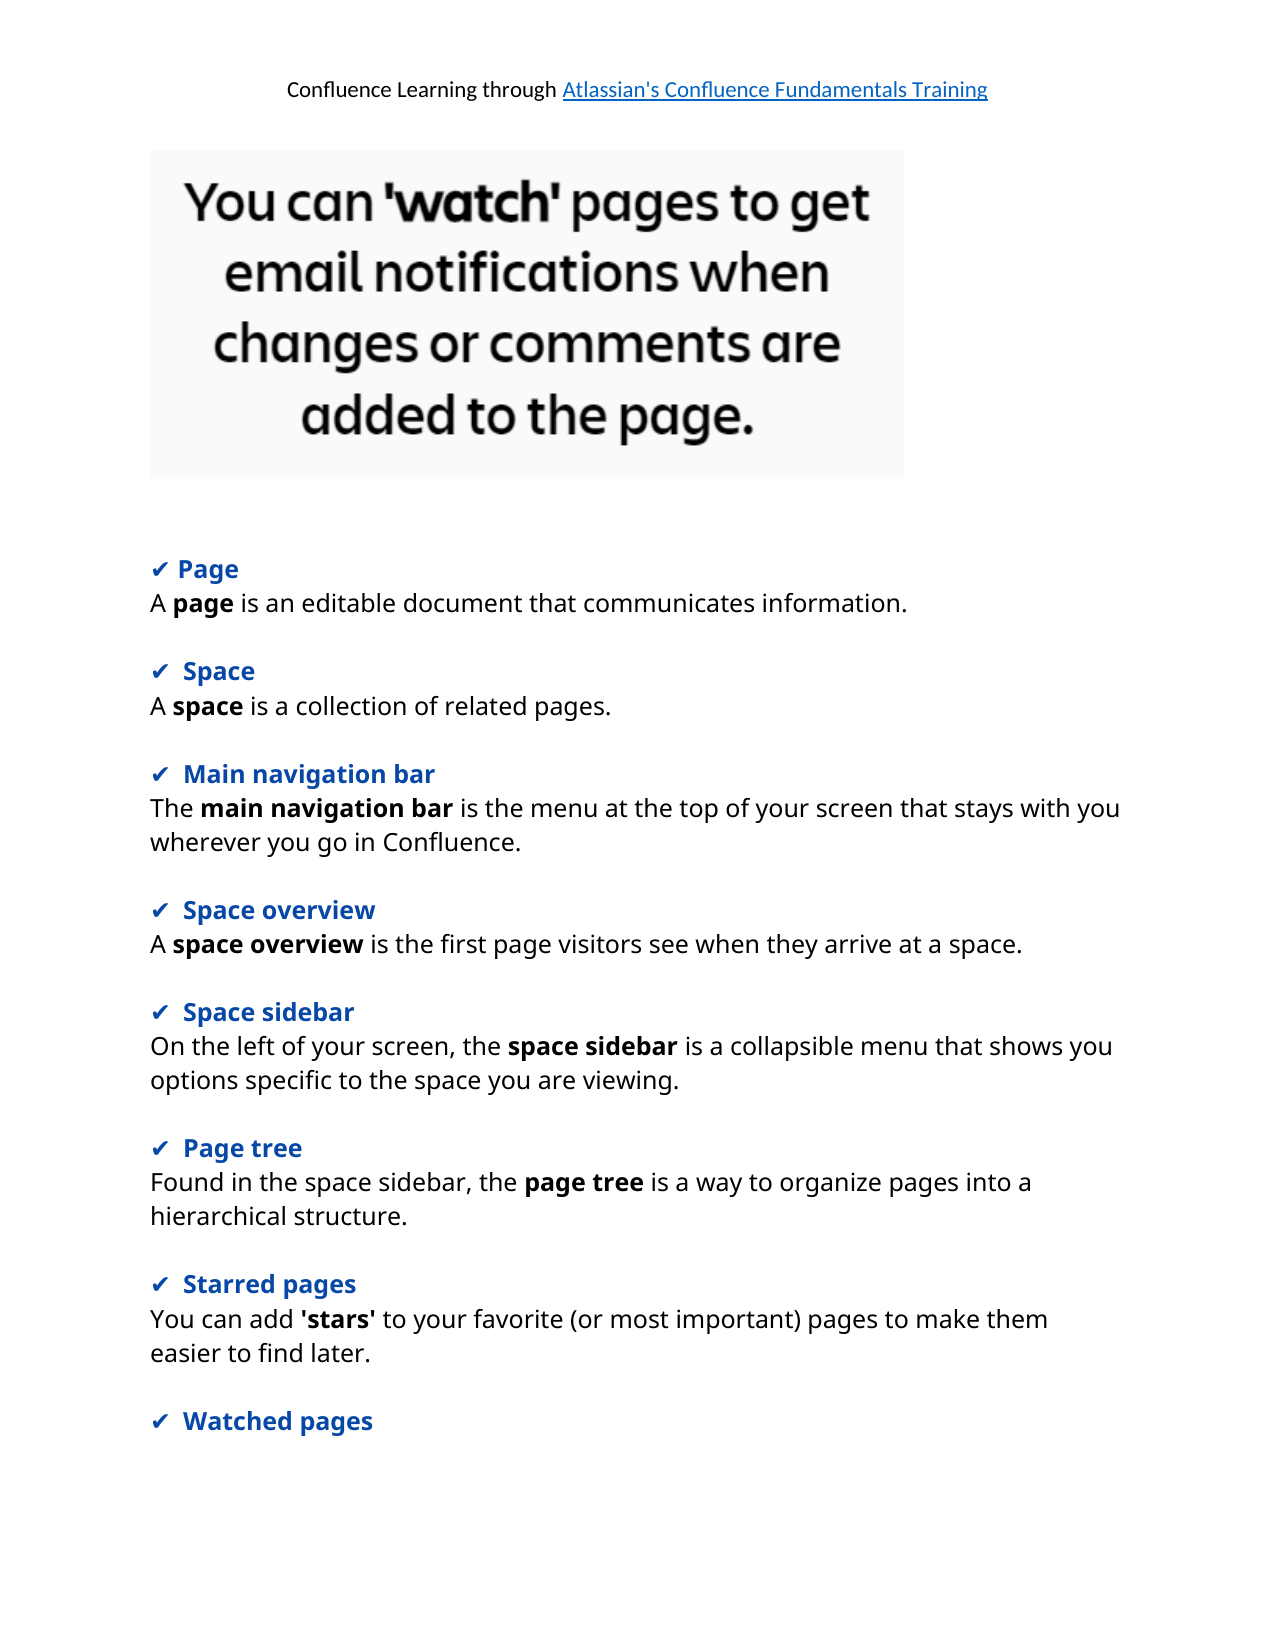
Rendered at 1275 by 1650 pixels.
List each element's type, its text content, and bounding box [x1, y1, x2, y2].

text ✔ Starred pages [150, 1267, 1125, 1301]
text ✔ Page tree Found in the space sidebar, the page tree is a way to organize pages into a hierarchical structure. [150, 1131, 1125, 1233]
text ✔ Main navigation bar The main navigation bar is the menu at the top of your screen that stays with you wherever you go in Confluence. [150, 756, 1125, 858]
picture [150, 150, 905, 477]
text You can add 'stars' to your favorite (or most important) pages to make them easier to find later. [150, 1301, 1125, 1369]
text ✔ Space sidebar On the left of your screen, the space sidebar is a collapsible menu that shows you options specific to the space you are viewing. [150, 995, 1125, 1097]
text ✔ Space overview A space overview is the first page visitors see when they arrive at a space. [150, 892, 1125, 961]
text ✔ Page A page is an editable document that communicates information. [150, 552, 1125, 620]
text ✔ Watched pages [150, 1403, 1125, 1437]
text ✔ Space A space is a collection of related pages. [150, 654, 1125, 722]
